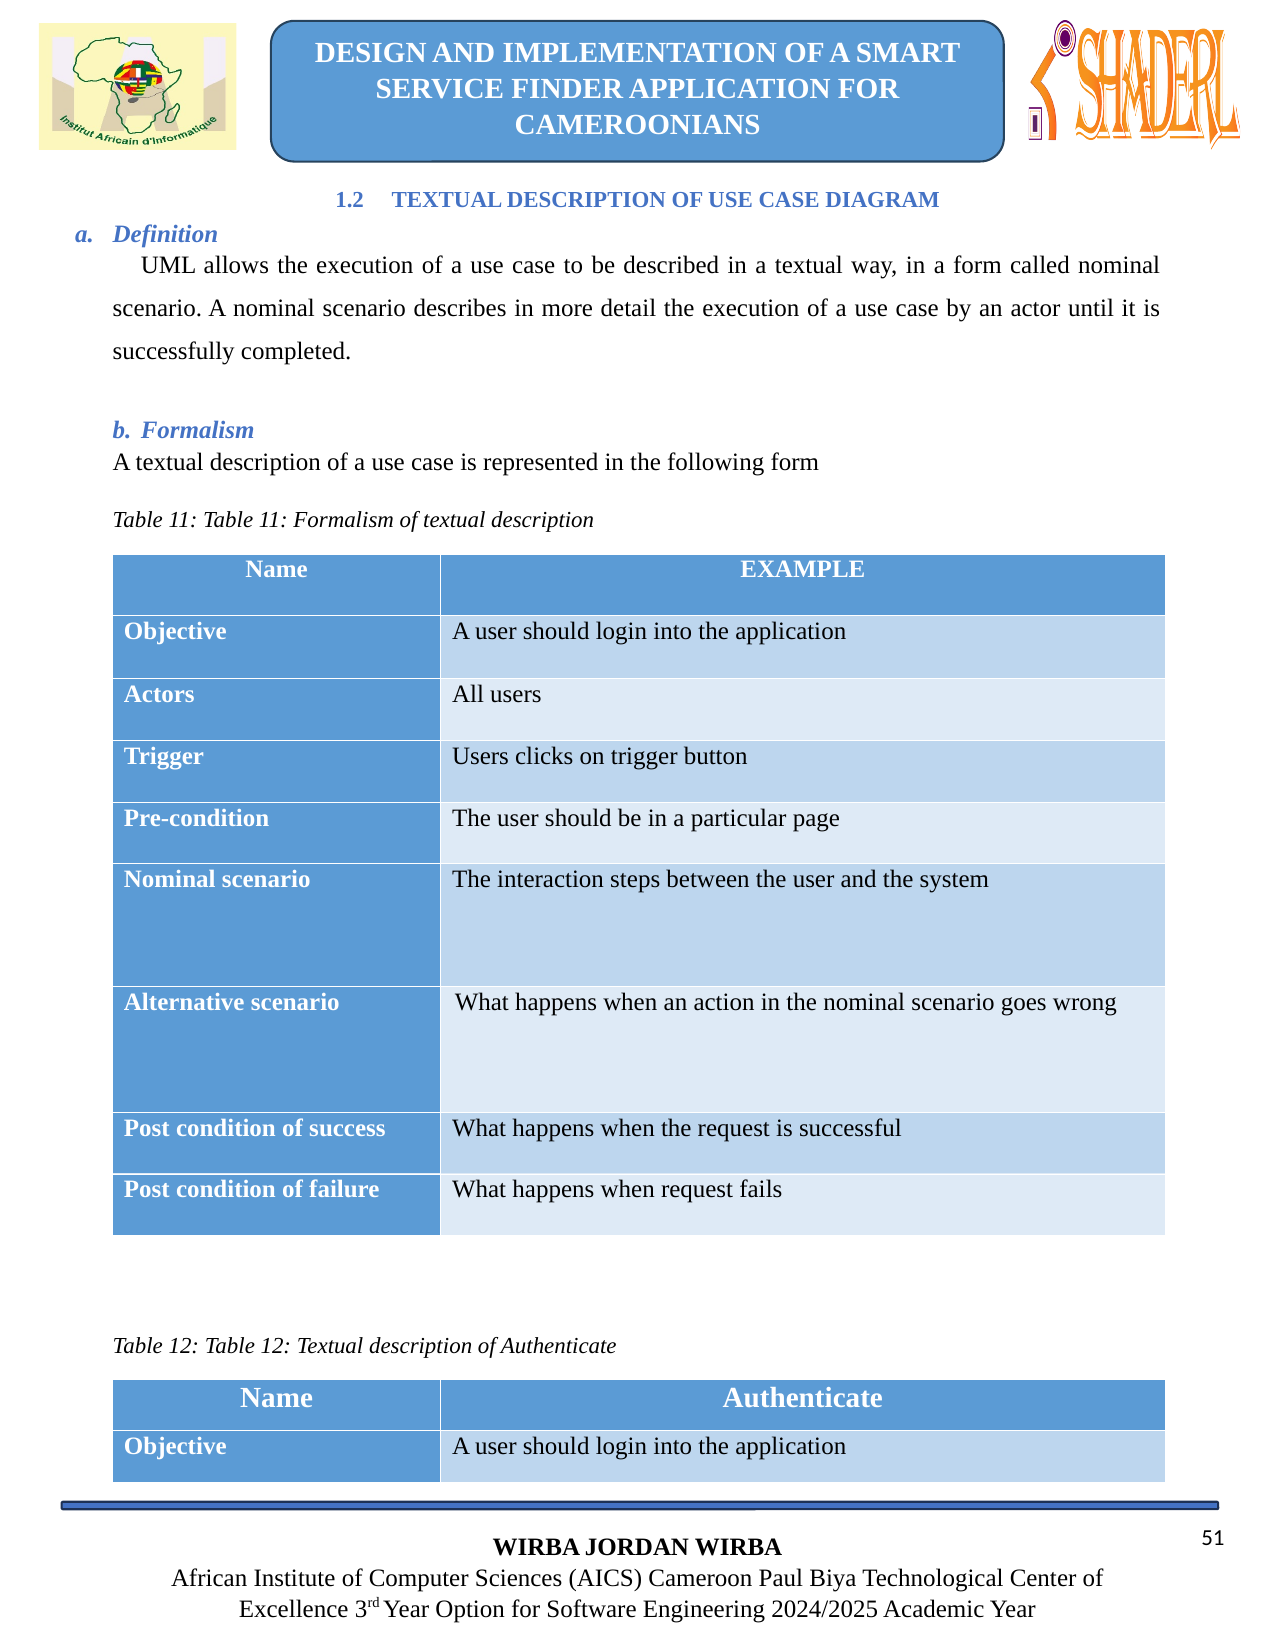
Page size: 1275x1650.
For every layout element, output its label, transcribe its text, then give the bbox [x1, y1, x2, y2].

table_cell Objective [113, 616, 440, 678]
table_header Authenticate [441, 1380, 1165, 1430]
table_cell Trigger [113, 741, 440, 802]
table_cell Actors [113, 679, 440, 740]
table_cell Alternative scenario [113, 987, 440, 1112]
table_header EXAMPLE [441, 555, 1165, 615]
text A textual description of a use case is represented in the following form [112, 447, 1162, 475]
subtitle Formalism [112, 416, 1162, 444]
text UML allows the execution of a use case to be described in a textual way, in a form called nominal scenario. A nominal scenario describes in more detail the execution of a use case by an actor until it is successfully completed. [112, 250, 1162, 365]
table_cell What happens when the request is successful [441, 1113, 1165, 1173]
subtitle TEXTUAL DESCRIPTION OF USE CASE DIAGRAM [112, 186, 1162, 212]
table_cell Objective [113, 1431, 440, 1482]
table_cell Post condition of failure [113, 1175, 440, 1235]
text Table 11: Table 11: Formalism of textual description [112, 506, 1162, 533]
table_cell Users clicks on trigger button [441, 741, 1165, 802]
table_header Name [113, 1380, 440, 1430]
table_cell A user should login into the application [441, 616, 1165, 678]
table_cell What happens when request fails [441, 1175, 1165, 1235]
picture [1028, 20, 1241, 150]
table_cell A user should login into the application [441, 1431, 1165, 1482]
table_cell Post condition of success [113, 1113, 440, 1173]
text Table 12: Table 12: Textual description of Authenticate [112, 1332, 1162, 1358]
table_cell Pre-condition [113, 803, 440, 863]
table_cell Nominal scenario [113, 864, 440, 986]
picture [38, 23, 237, 150]
subtitle Definition [75, 219, 1162, 247]
table_header Name [113, 555, 440, 615]
table_cell All users [441, 679, 1165, 740]
table_cell The user should be in a particular page [441, 803, 1165, 863]
table_cell What happens when an action in the nominal scenario goes wrong [441, 987, 1165, 1112]
table_cell The interaction steps between the user and the system [441, 864, 1165, 986]
